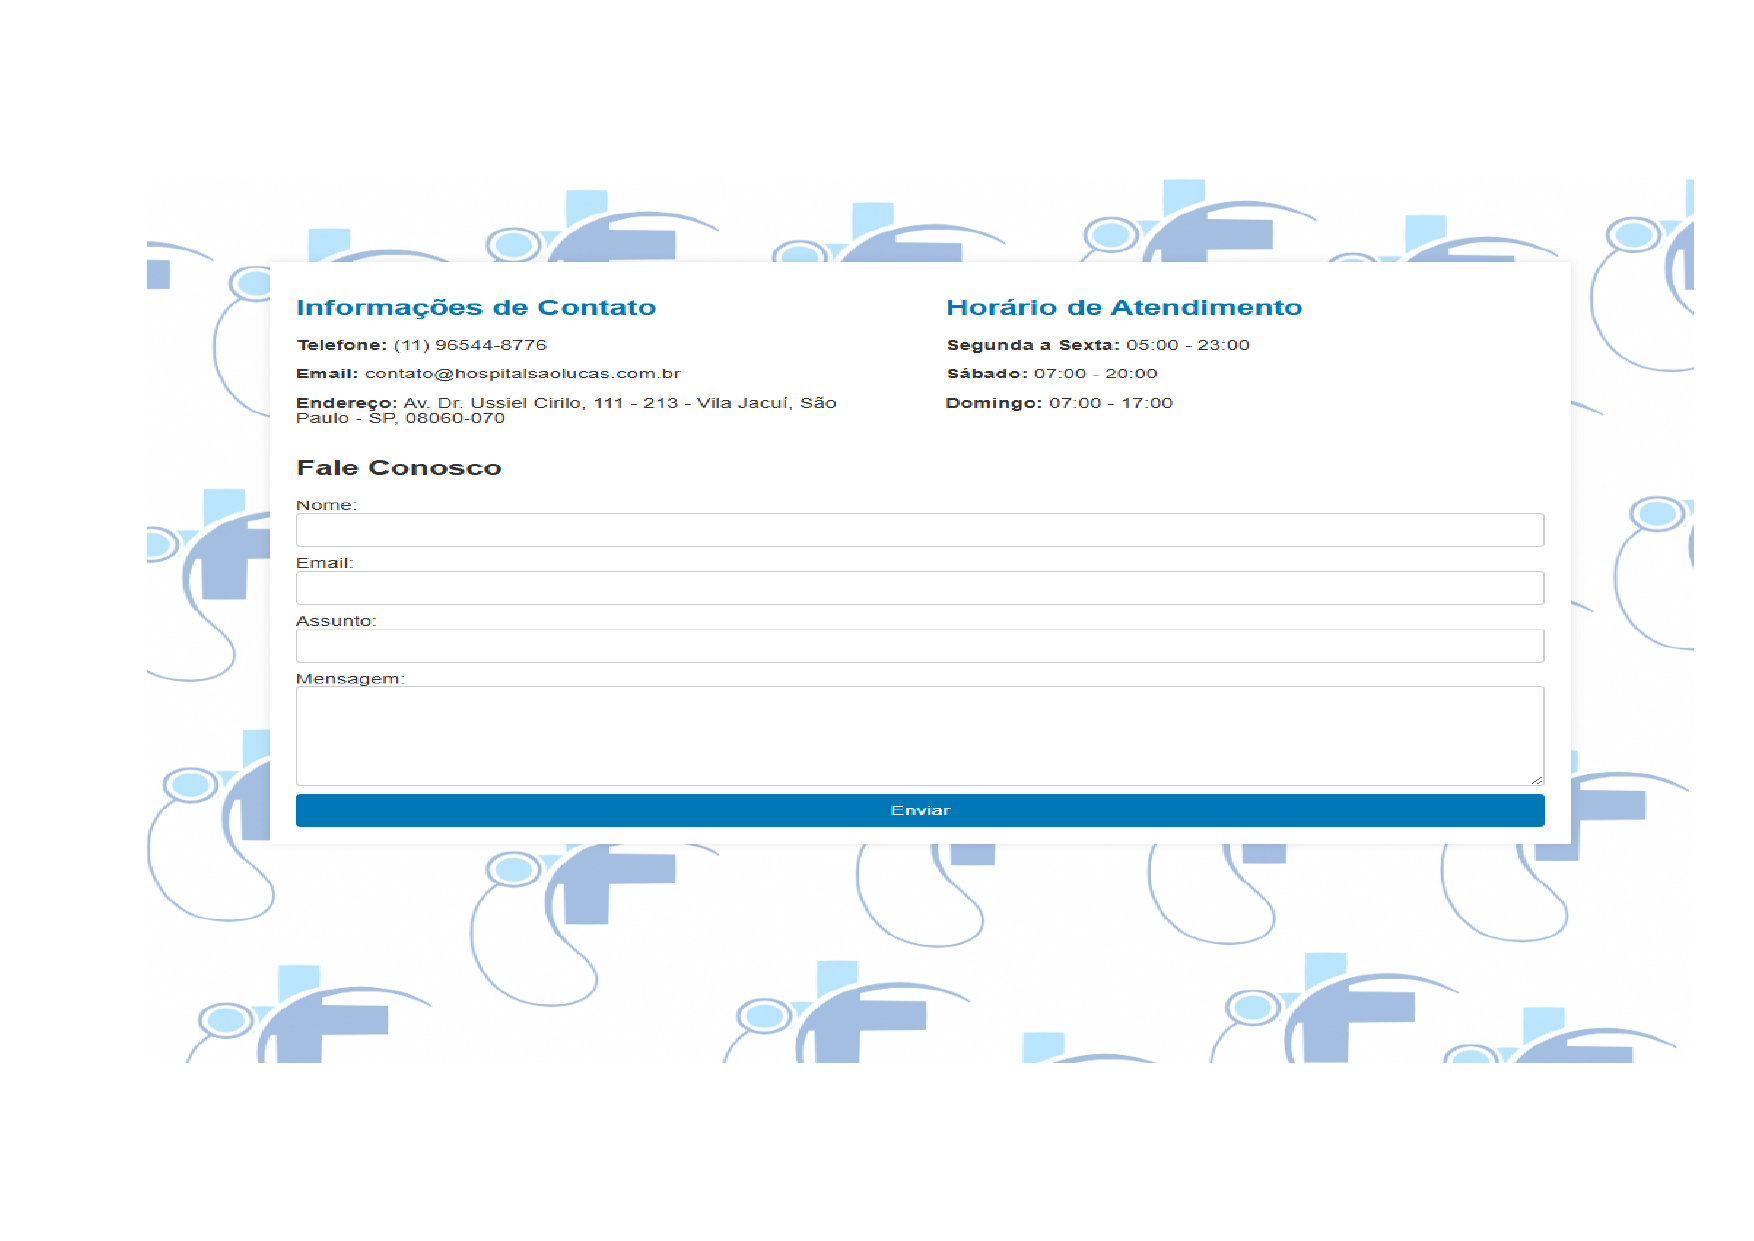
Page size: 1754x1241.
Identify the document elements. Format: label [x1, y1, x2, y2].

picture [146, 177, 1694, 1063]
